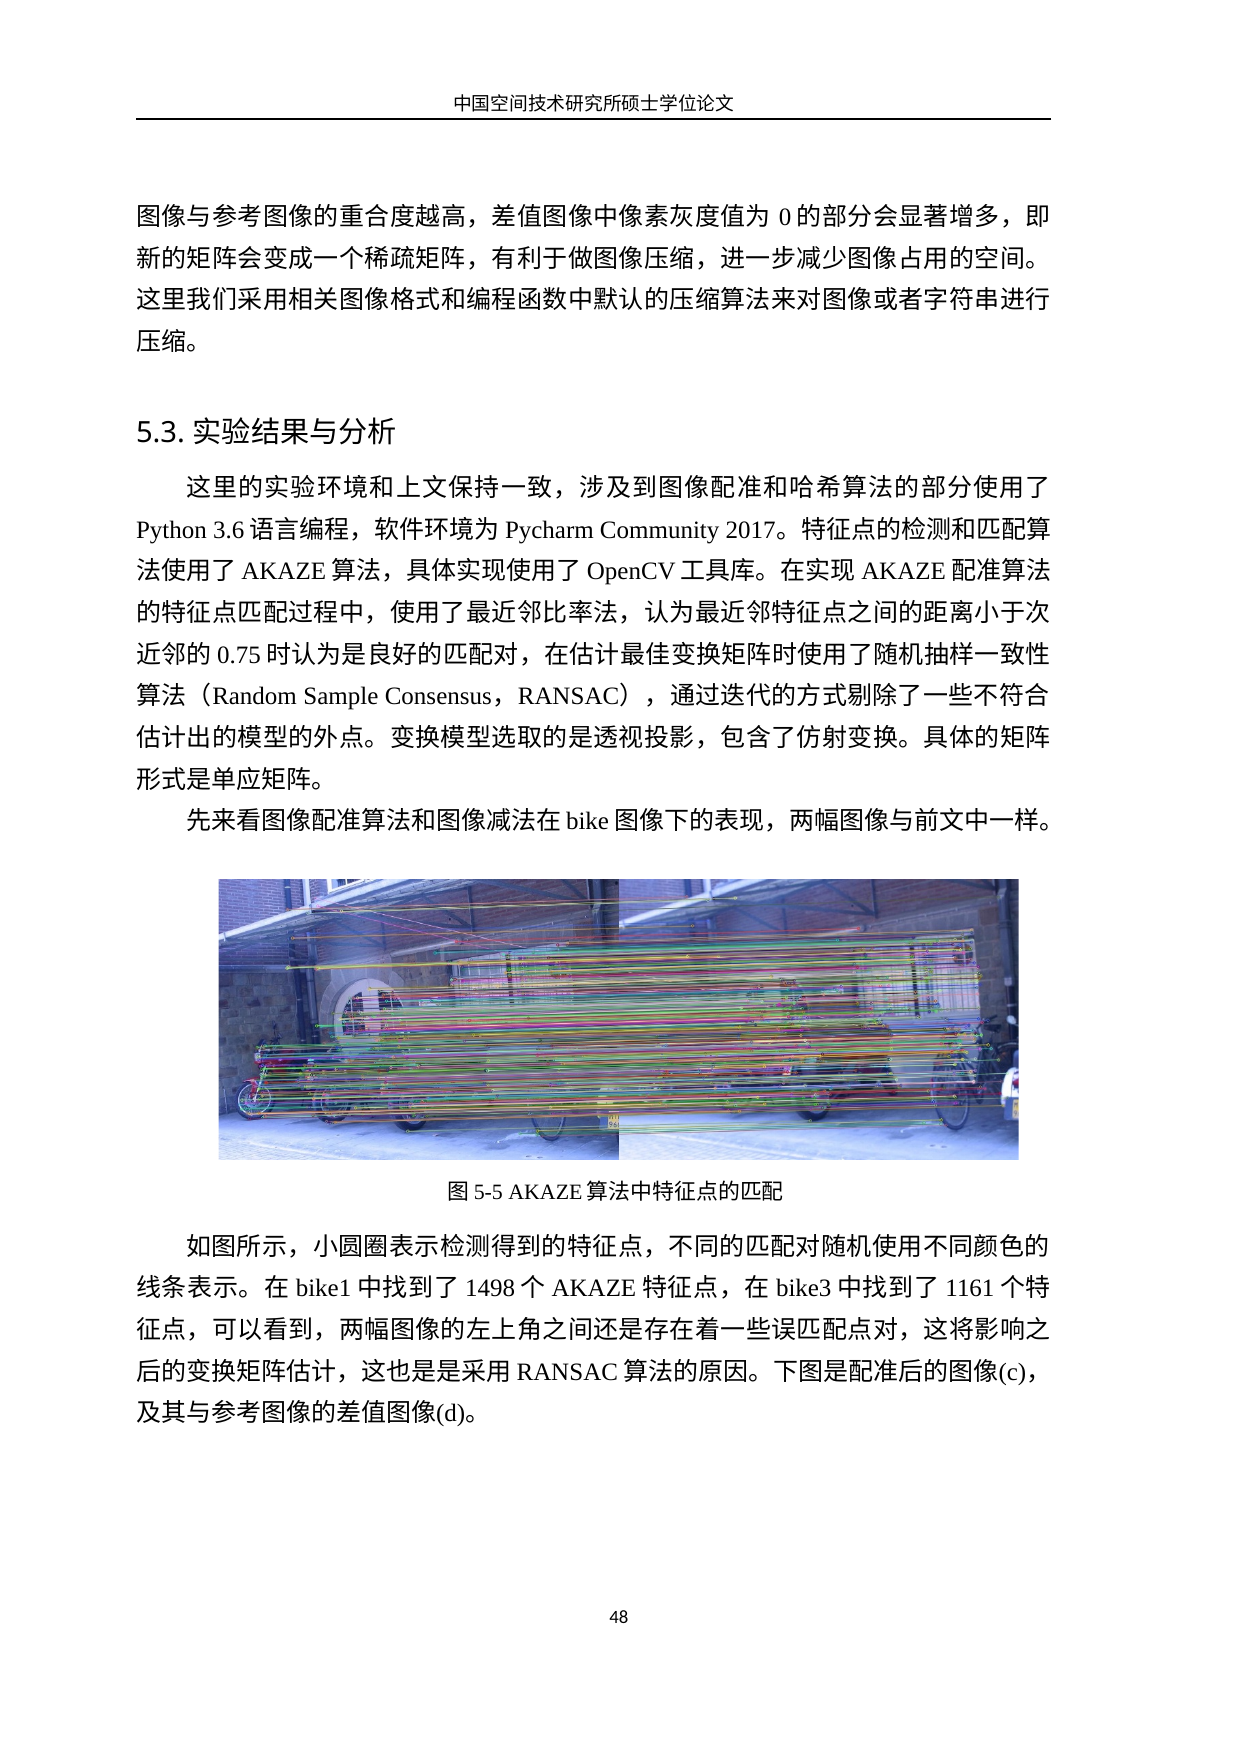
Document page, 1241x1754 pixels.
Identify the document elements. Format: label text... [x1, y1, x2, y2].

text 如图所示，小圆圈表示检测得到的特征点，不同的匹配对随机使用不同颜色的线条表示。在bike1中找到了1498个AKAZE特征点，在bike3中找到了1161个特征点，可以看到，两幅图像的左上角之间还是存在着一些误匹配点对，这将影响之后的变换矩阵估计，这也是是采用RANSAC算法的原因。下图是配准后的图像(c)，及其与参考图像的差值图像(d)。 [136, 1222, 1051, 1430]
text 先来看图像配准算法和图像减法在bike图像下的表现，两幅图像与前文中一样。 [136, 796, 1051, 838]
picture [218, 879, 1019, 1160]
subtitle 5.3. 实验结果与分析 [136, 409, 1051, 451]
text 图5-5 AKAZE算法中特征点的匹配 [136, 1174, 1051, 1206]
text 这里的实验环境和上文保持一致，涉及到图像配准和哈希算法的部分使用了Python 3.6语言编程，软件环境为Pycharm Community 2017。特征点的检测和匹配算法使用了AKAZE算法，具体实现使用了OpenCV工具库。在实现AKAZE配准算法的特征点匹配过程中，使用了最近邻比率法，认为最近邻特征点之间的距离小于次近邻的0.75时认为是良好的匹配对，在估计最佳变换矩阵时使用了随机抽样一致性算法（Random Sample Consensus，RANSAC），通过迭代的方式剔除了一些不符合估计出的模型的外点。变换模型选取的是透视投影，包含了仿射变换。具体的矩阵形式是单应矩阵。 [136, 463, 1051, 796]
